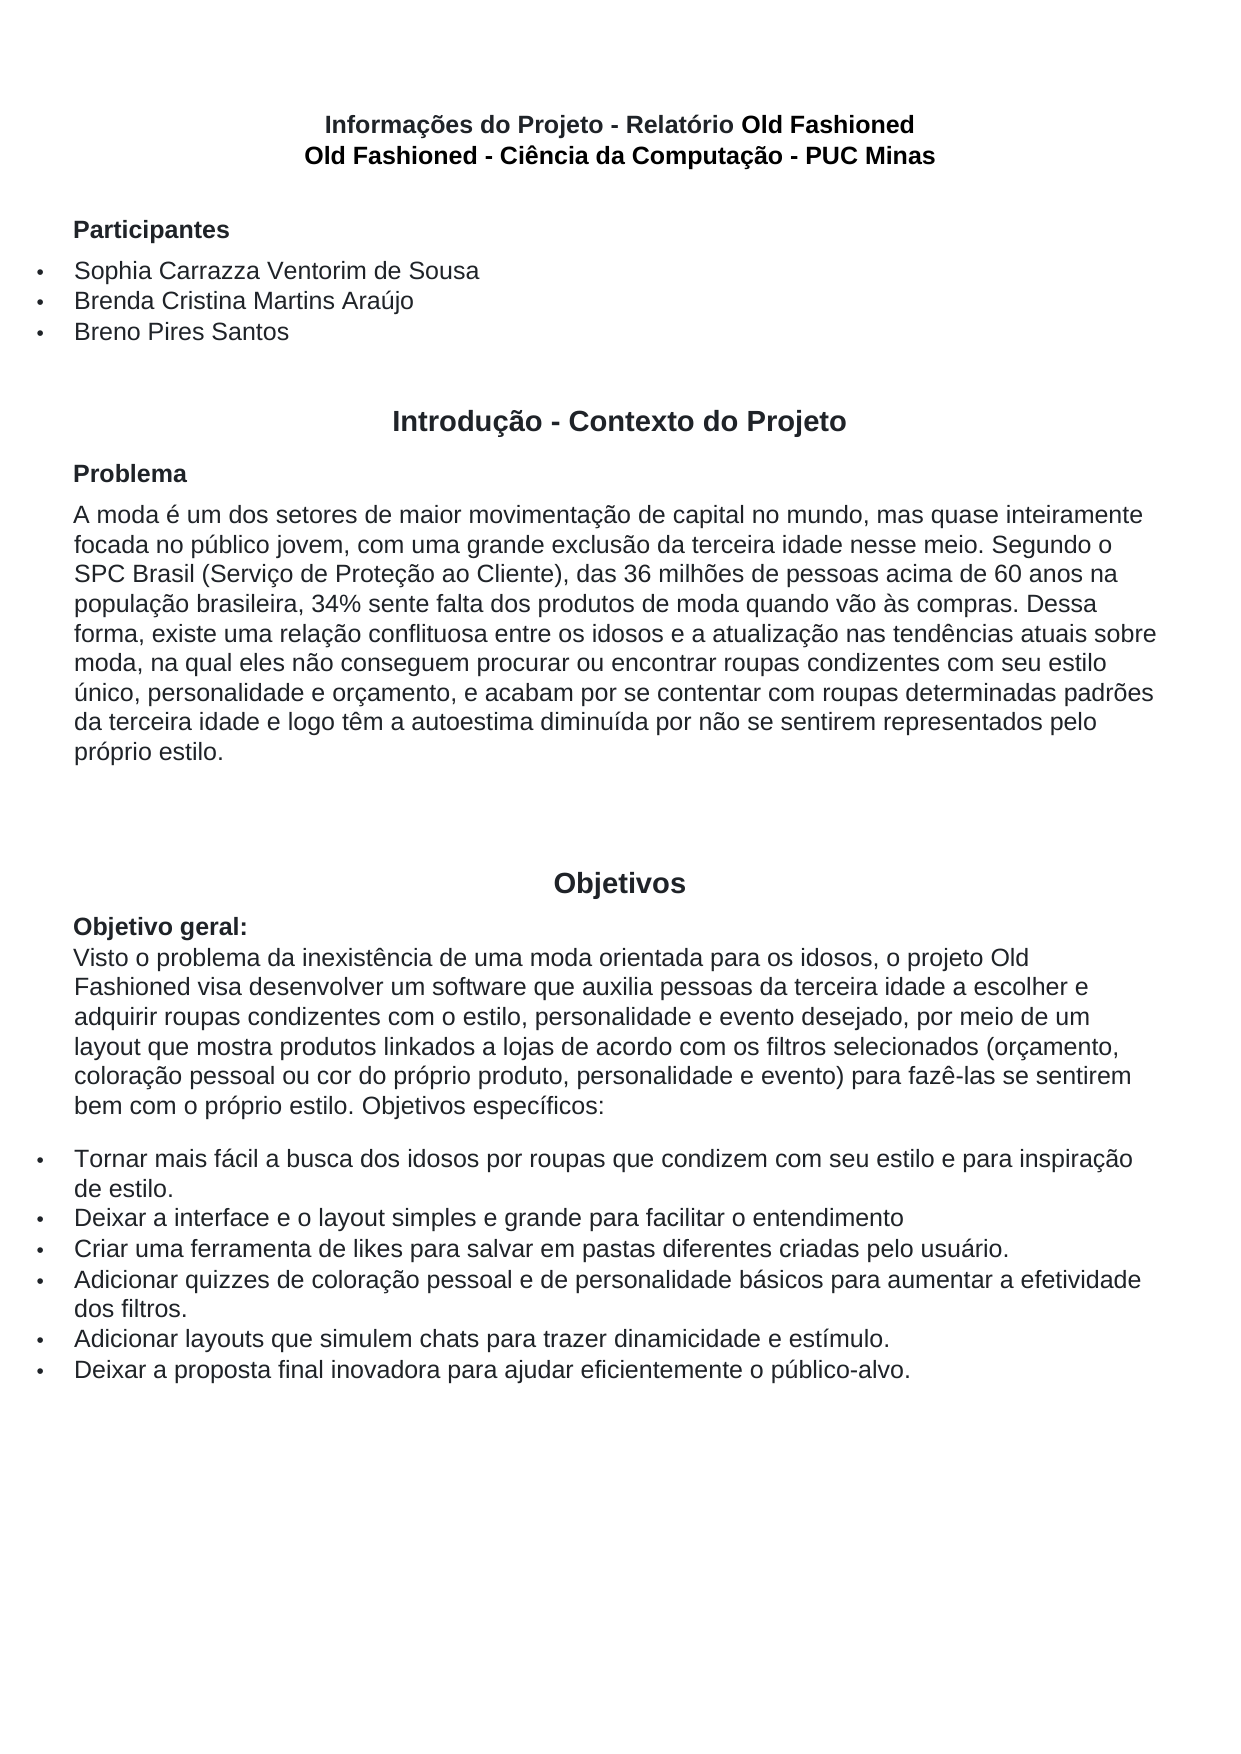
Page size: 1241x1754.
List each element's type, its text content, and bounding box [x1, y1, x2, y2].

list Criar uma ferramenta de likes para salvar em pastas diferentes criadas pelo usuário. [36, 1234, 1167, 1263]
subtitle Objetivos [73, 866, 1167, 900]
subtitle Participantes [73, 215, 1167, 244]
text Visto o problema da inexistência de uma moda orientada para os idosos, o projeto Old Fashioned visa desenvolver um software que auxilia pessoas da terceira idade a escolher e adquirir roupas condizentes com o estilo, personalidade e evento desejado, por meio de um layout que mostra produtos linkados a lojas de acordo com os filtros selecionados (orçamento, coloração pessoal ou cor do próprio produto, personalidade e evento) para fazê-las se sentirem bem com o próprio estilo. Objetivos específicos: [73, 943, 1141, 1119]
list Breno Pires Santos [36, 317, 1167, 346]
text Introdução - Contexto do Projeto [73, 404, 1167, 438]
text Objetivo geral: [73, 912, 1167, 941]
list Adicionar quizzes de coloração pessoal e de personalidade básicos para aumentar a efetividade dos filtros. [36, 1265, 1167, 1323]
list Deixar a proposta final inovadora para ajudar eficientemente o público-alvo. [36, 1354, 1167, 1383]
list Tornar mais fácil a busca dos idosos por roupas que condizem com seu estilo e para inspiração de estilo. [36, 1144, 1167, 1202]
text Old Fashioned - Ciência da Computação - PUC Minas [74, 141, 1167, 170]
list Brenda Cristina Martins Araújo [36, 286, 1167, 315]
text A moda é um dos setores de maior movimentação de capital no mundo, mas quase inteiramente focada no público jovem, com uma grande exclusão da terceira idade nesse meio. Segundo o SPC Brasil (Serviço de Proteção ao Cliente), das 36 milhões de pessoas acima de 60 anos na população brasileira, 34% sente falta dos produtos de moda quando vão às compras. Dessa forma, existe uma relação conflituosa entre os idosos e a atualização nas tendências atuais sobre moda, na qual eles não conseguem procurar ou encontrar roupas condizentes com seu estilo único, personalidade e orçamento, e acabam por se contentar com roupas determinadas padrões da terceira idade e logo têm a autoestima diminuída por não se sentirem representados pelo próprio estilo. [73, 500, 1167, 766]
text Informações do Projeto - Relatório Old Fashioned [73, 110, 1167, 139]
list Adicionar layouts que simulem chats para trazer dinamicidade e estímulo. [36, 1324, 1167, 1353]
list Sophia Carrazza Ventorim de Sousa [36, 256, 1167, 284]
subtitle Problema [73, 459, 1167, 488]
list Deixar a interface e o layout simples e grande para facilitar o entendimento [36, 1203, 1167, 1232]
